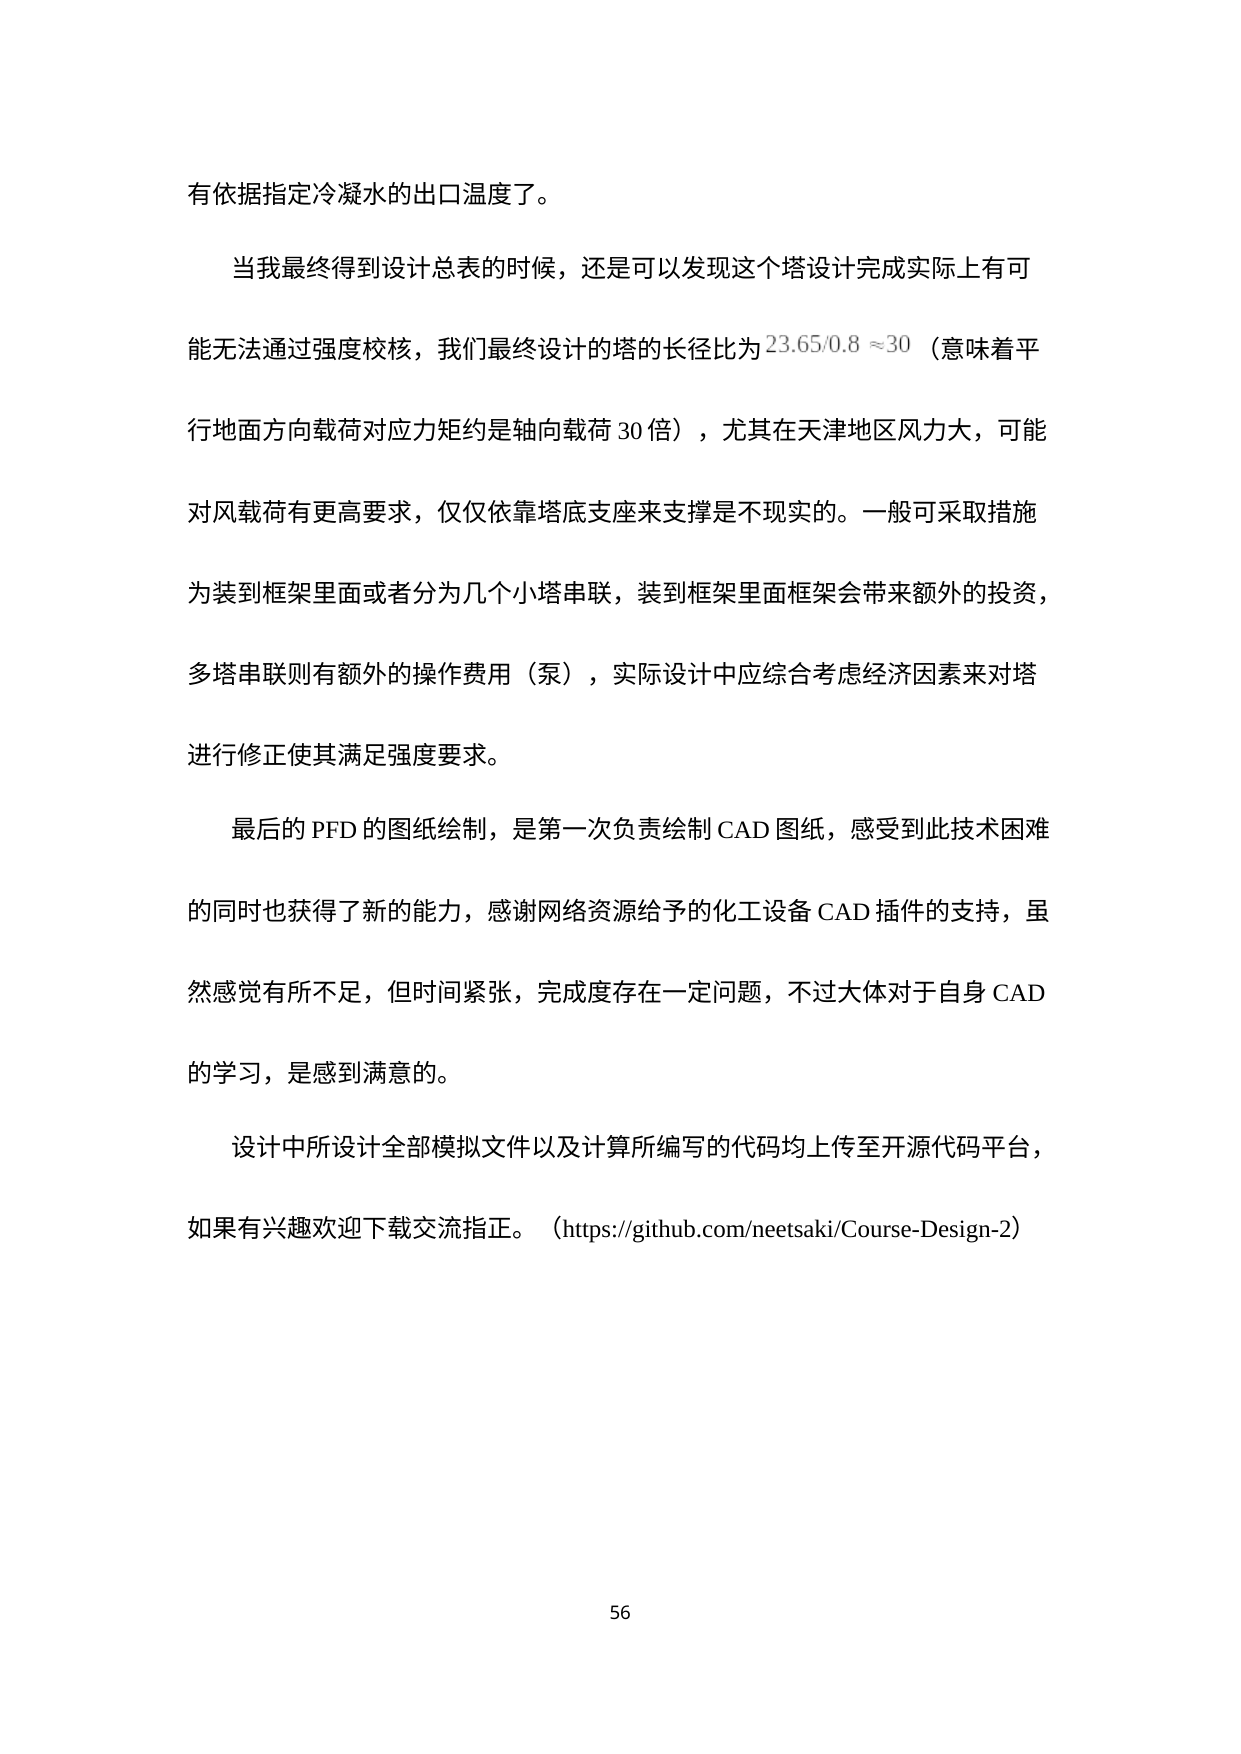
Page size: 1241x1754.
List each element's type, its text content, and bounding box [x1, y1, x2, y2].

text 当我最终得到设计总表的时候，还是可以发现这个塔设计完成实际上有可能无法通过强度校核，我们最终设计的塔的长径比为（意味着平行地面方向载荷对应力矩约是轴向载荷30倍），尤其在天津地区风力大，可能对风载荷有更高要求，仅仅依靠塔底支座来支撑是不现实的。一般可采取措施为装到框架里面或者分为几个小塔串联，装到框架里面框架会带来额外的投资，多塔串联则有额外的操作费用（泵），实际设计中应综合考虑经济因素来对塔进行修正使其满足强度要求。 [187, 234, 1053, 786]
text 最后的PFD的图纸绘制，是第一次负责绘制CAD图纸，感受到此技术困难的同时也获得了新的能力，感谢网络资源给予的化工设备CAD插件的支持，虽然感觉有所不足，但时间紧张，完成度存在一定问题，不过大体对于自身CAD的学习，是感到满意的。 [187, 795, 1053, 1104]
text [187, 160, 1053, 225]
text 设计中所设计全部模拟文件以及计算所编写的代码均上传至开源代码平台，如果有兴趣欢迎下载交流指正。（https://github.com/neetsaki/Course-Design-2） [187, 1113, 1053, 1259]
